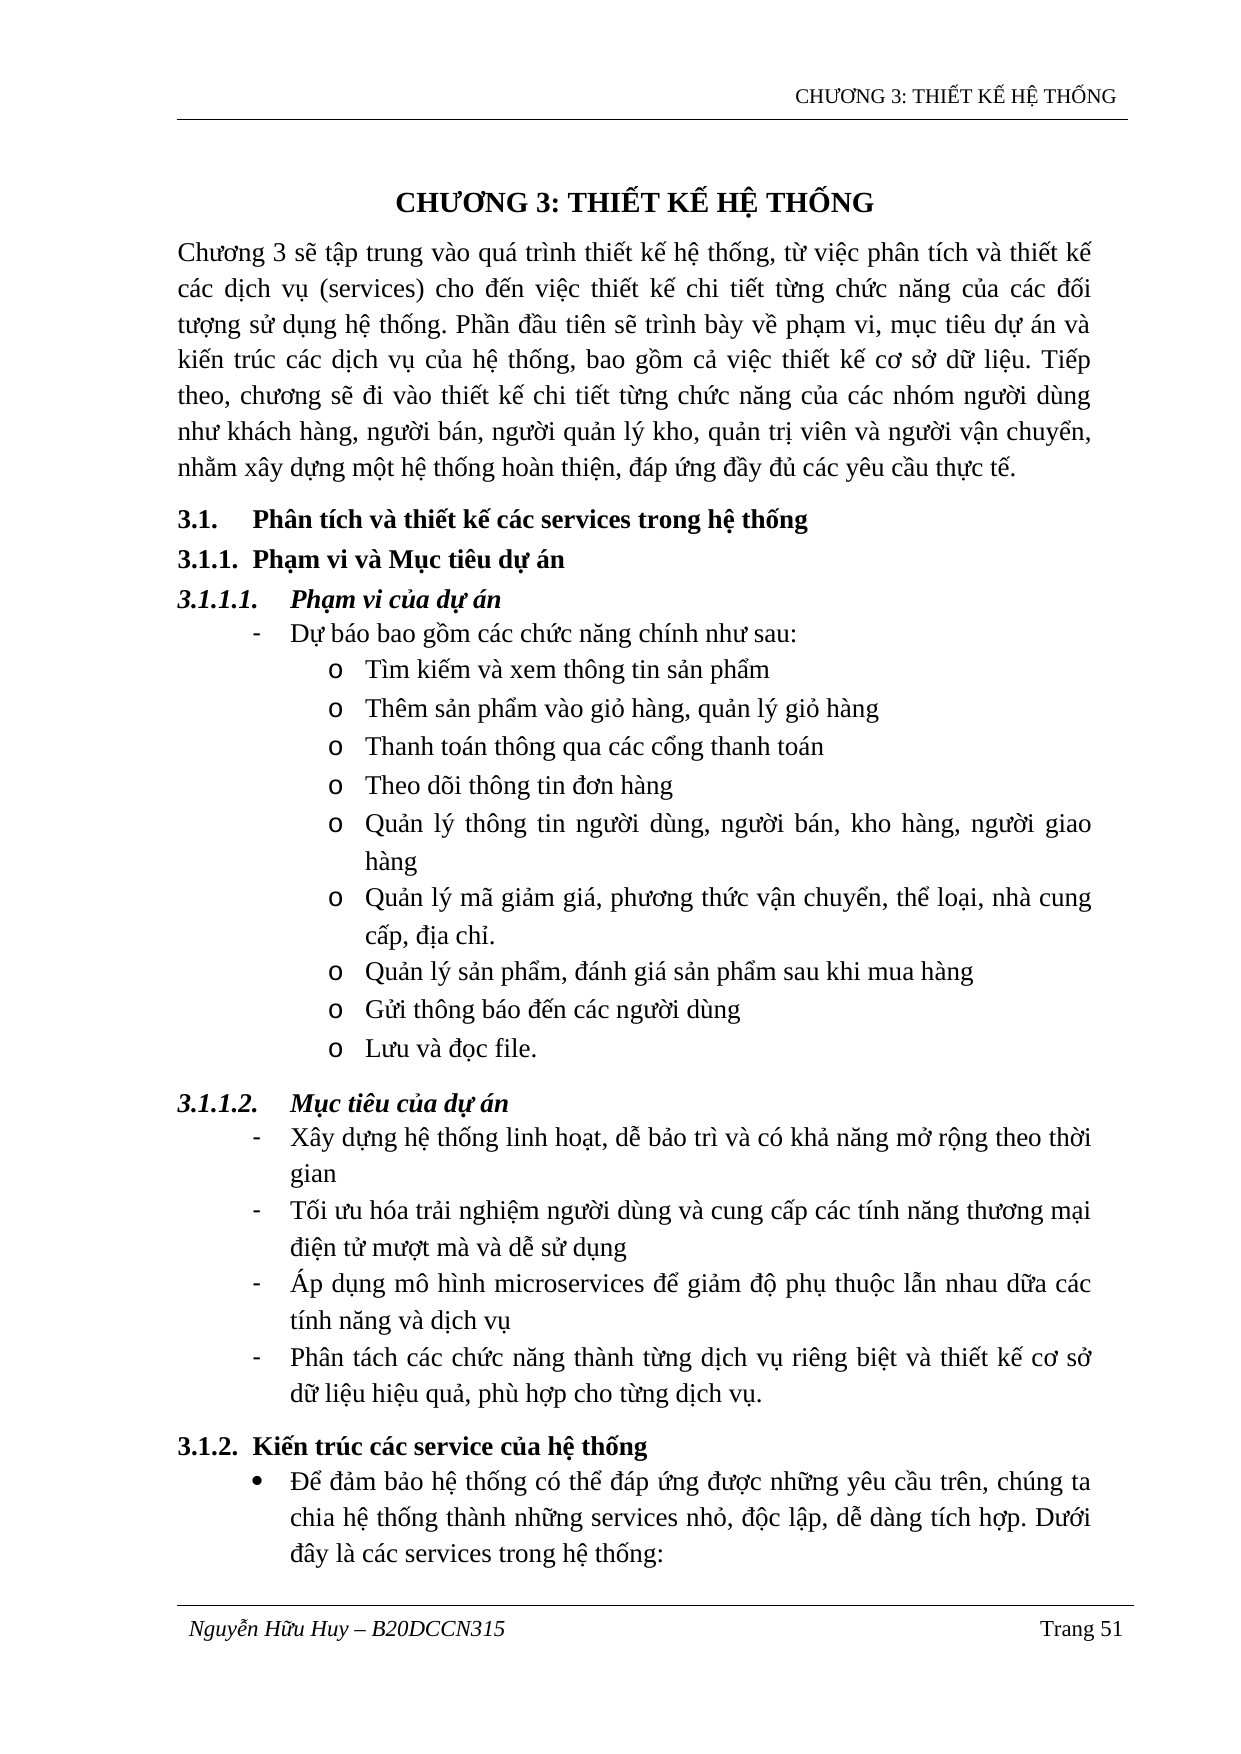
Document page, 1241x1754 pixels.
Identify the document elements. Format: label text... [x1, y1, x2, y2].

list Quản lý thông tin người dùng, người bán, kho hàng, người giao hàng [327, 807, 1092, 877]
list Xây dựng hệ thống linh hoạt, dễ bảo trì và có khả năng mở rộng theo thời gian [252, 1120, 1092, 1188]
text Chương 3 sẽ tập trung vào quá trình thiết kế hệ thống, từ việc phân tích và thiết kế các dịch vụ (services) cho đến việc thiết kế chi tiết từng chức năng của các đối tượng sử dụng hệ thống. Phần đầu tiên sẽ trình bày về phạm vi, mục tiêu dự án và kiến trúc các dịch vụ của hệ thống, bao gồm cả việc thiết kế cơ sở dữ liệu. Tiếp theo, chương sẽ đi vào thiết kế chi tiết từng chức năng của các nhóm người dùng như khách hàng, người bán, người quản lý kho, quản trị viên và người vận chuyển, nhằm xây dựng một hệ thống hoàn thiện, đáp ứng đầy đủ các yêu cầu thực tế. [177, 236, 1092, 482]
list Áp dụng mô hình microservices để giảm độ phụ thuộc lẫn nhau dữa các tính năng và dịch vụ [252, 1266, 1092, 1335]
list Dự báo bao gồm các chức năng chính như sau: [252, 616, 1092, 649]
list Phân tách các chức năng thành từng dịch vụ riêng biệt và thiết kế cơ sở dữ liệu hiệu quả, phù hợp cho từng dịch vụ. [252, 1340, 1092, 1408]
list Quản lý mã giảm giá, phương thức vận chuyển, thể loại, nhà cung cấp, địa chỉ. [327, 881, 1092, 950]
subtitle CHƯƠNG 3: THIẾT KẾ HỆ THỐNG [177, 185, 1092, 219]
list Thêm sản phẩm vào giỏ hàng, quản lý giỏ hàng [327, 692, 1092, 726]
list Tìm kiếm và xem thông tin sản phẩm [327, 654, 1092, 687]
list Theo dõi thông tin đơn hàng [327, 769, 1092, 802]
list Thanh toán thông qua các cổng thanh toán [327, 731, 1092, 764]
subtitle Phạm vi của dự án [177, 583, 1092, 614]
subtitle Phân tích và thiết kế các services trong hệ thống [177, 503, 1092, 534]
list Để đảm bảo hệ thống có thể đáp ứng được những yêu cầu trên, chúng ta chia hệ thống thành những services nhỏ, độc lập, dễ dàng tích hợp. Dưới đây là các services trong hệ thống: [252, 1466, 1092, 1568]
list Gửi thông báo đến các người dùng [327, 993, 1092, 1027]
subtitle Mục tiêu của dự án [177, 1087, 1092, 1118]
list Lưu và đọc file. [327, 1032, 1092, 1065]
subtitle Kiến trúc các service của hệ thống [177, 1430, 1092, 1461]
list Quản lý sản phẩm, đánh giá sản phẩm sau khi mua hàng [327, 955, 1092, 988]
list Tối ưu hóa trải nghiệm người dùng và cung cấp các tính năng thương mại điện tử mượt mà và dễ sử dụng [252, 1193, 1092, 1262]
subtitle Phạm vi và Mục tiêu dự án [177, 543, 1092, 574]
